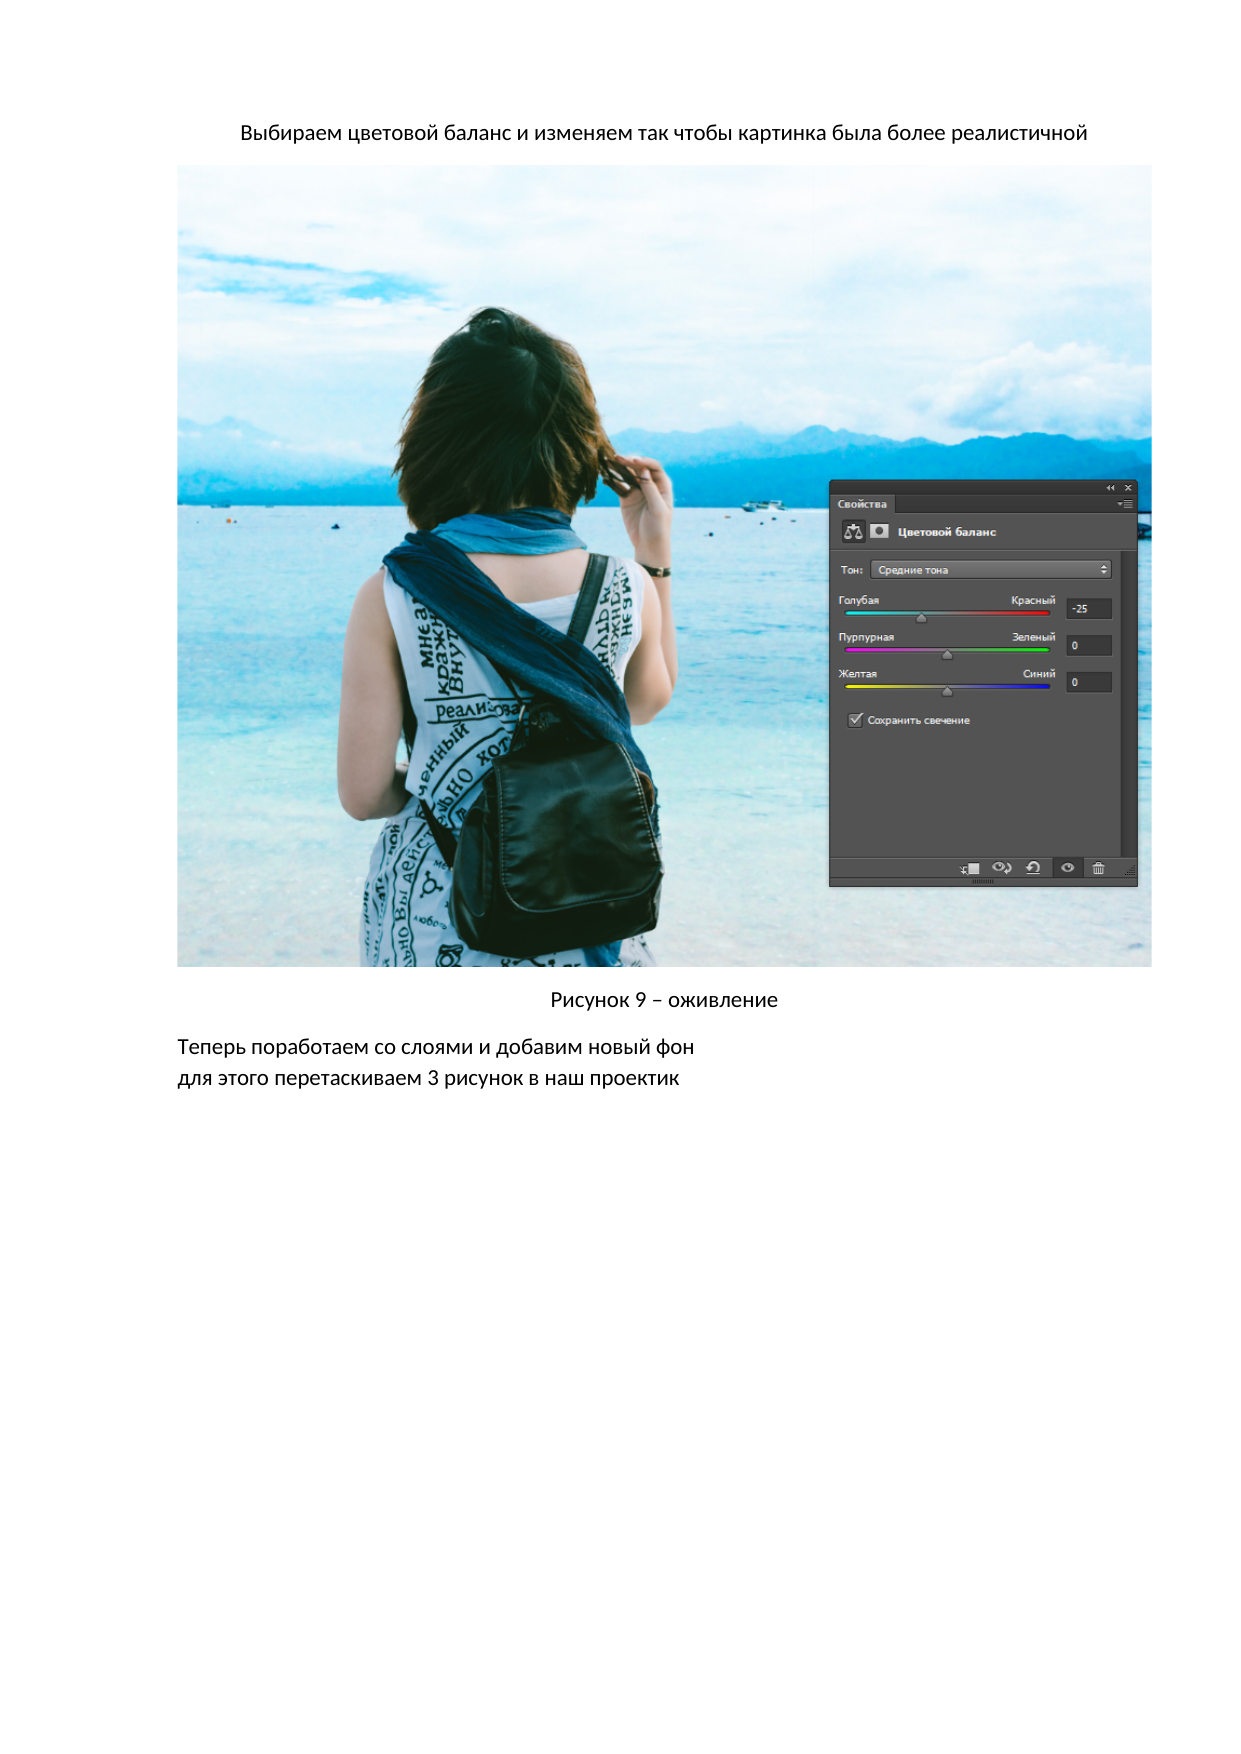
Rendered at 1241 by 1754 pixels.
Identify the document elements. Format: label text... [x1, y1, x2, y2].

text Выбираем цветовой баланс и изменяем так чтобы картинка была более реалистичной [177, 118, 1152, 146]
text Теперь поработаем со слоями и добавим новый фон для этого перетаскиваем 3 рисунок в наш проектик [177, 1032, 1152, 1091]
text Рисунок 9 – оживление [177, 986, 1152, 1014]
picture [177, 165, 1152, 967]
